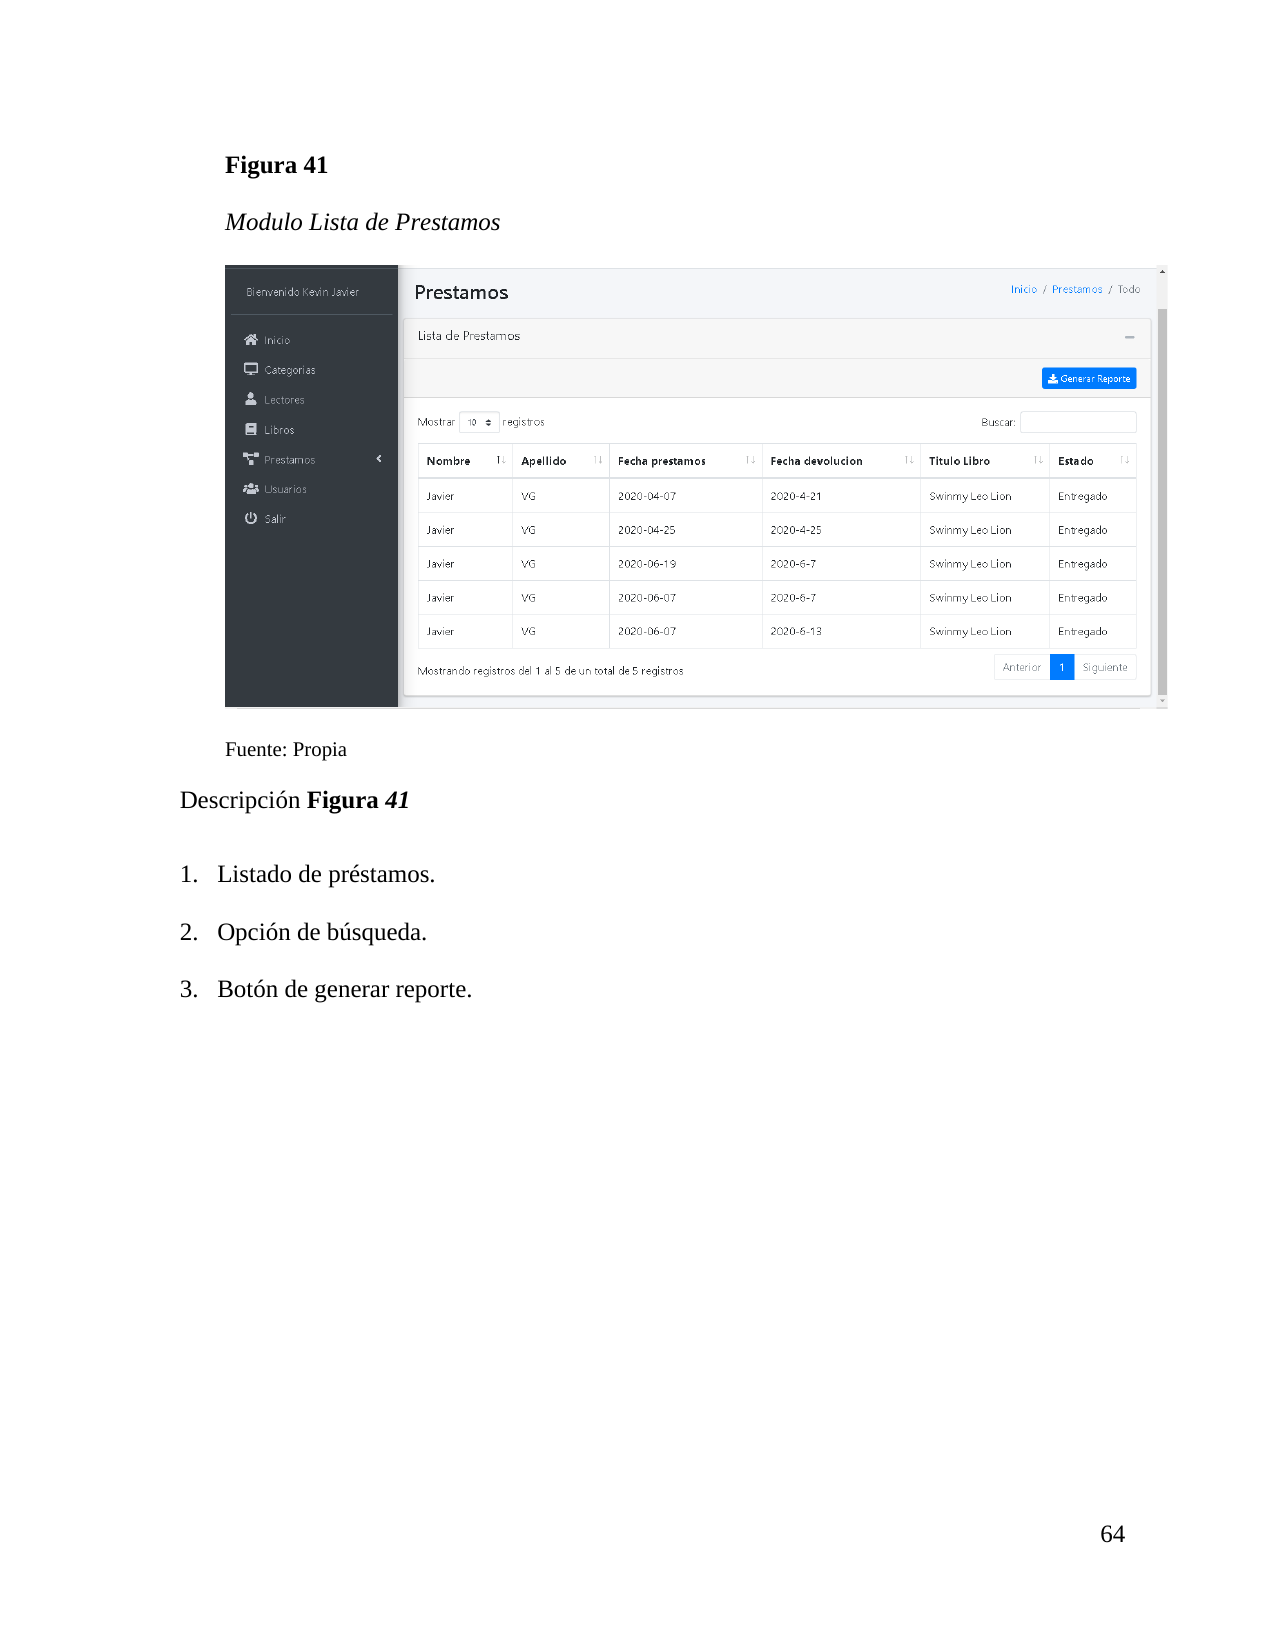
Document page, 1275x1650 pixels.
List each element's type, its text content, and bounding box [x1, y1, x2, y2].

text Figura 41 Modulo Lista de Prestamos [225, 150, 1125, 236]
text Fuente: Propia [225, 737, 1125, 761]
list Listado de préstamos. [179, 859, 1125, 888]
picture [225, 265, 1168, 709]
list Botón de generar reporte. [179, 974, 1125, 1003]
list Opción de búsqueda. [179, 917, 1125, 946]
text Descripción Figura 41 [150, 785, 1125, 814]
